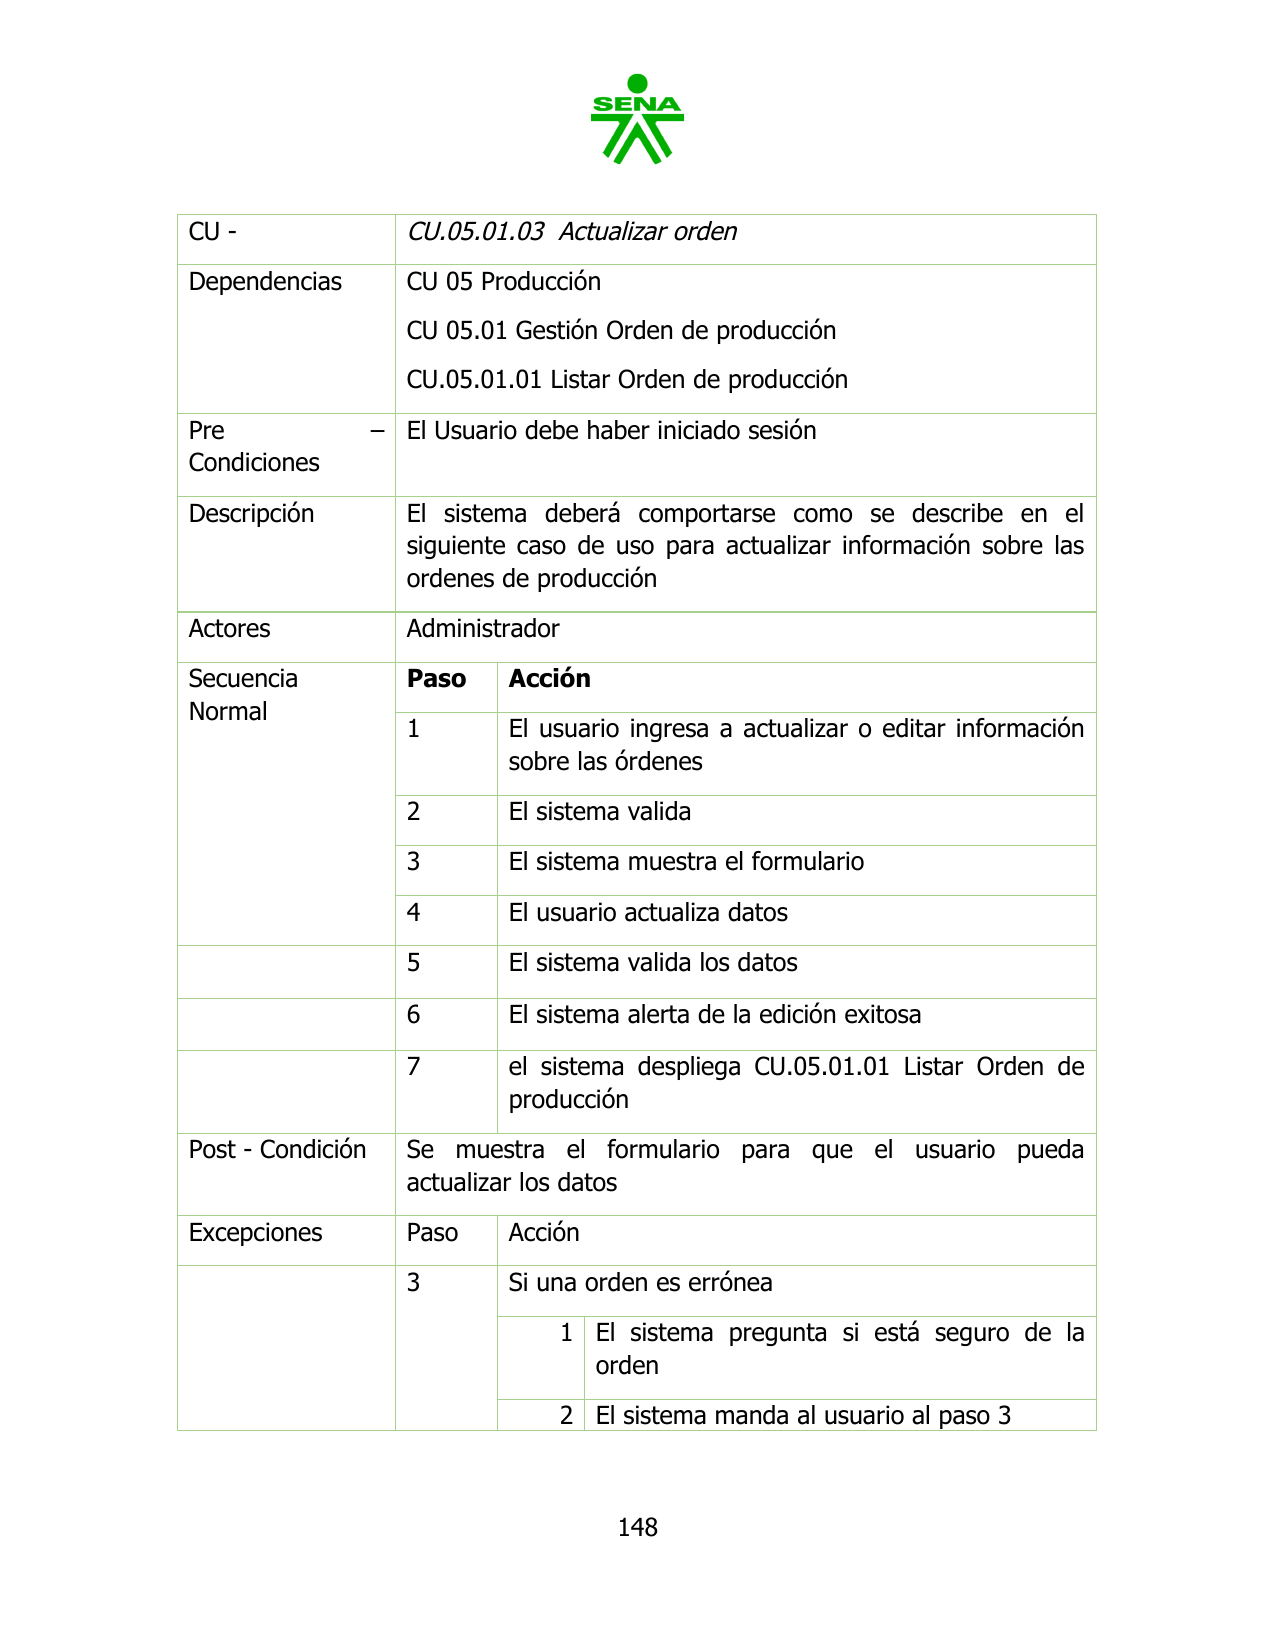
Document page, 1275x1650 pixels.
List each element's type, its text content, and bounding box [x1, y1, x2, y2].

table_cell Paso [396, 663, 497, 712]
picture [591, 73, 685, 165]
table_cell Descripción [178, 497, 395, 611]
table_cell El usuario actualiza datos [498, 896, 1096, 945]
table_cell [178, 999, 395, 1049]
table_cell Actores [178, 613, 395, 662]
table_header CU - [178, 215, 395, 264]
table_cell Acción [498, 663, 1096, 712]
table_cell 7 [396, 1051, 497, 1132]
table_cell el sistema despliega CU.05.01.01 Listar Orden de producción [498, 1051, 1096, 1132]
table_cell El sistema pregunta si está seguro de la orden [585, 1317, 1096, 1398]
table_cell Acción [498, 1216, 1096, 1265]
table_cell Post - Condición [178, 1134, 395, 1215]
table_cell 4 [396, 896, 497, 945]
table_cell Administrador [396, 613, 1096, 662]
table_cell 1 [396, 713, 497, 794]
table_cell 3 [396, 1266, 497, 1430]
table_cell El sistema muestra el formulario [498, 846, 1096, 895]
table_cell 3 [396, 846, 497, 895]
table_cell El sistema alerta de la edición exitosa [498, 999, 1096, 1049]
table_cell Secuencia Normal [178, 663, 395, 945]
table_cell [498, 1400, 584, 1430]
table_cell Paso [396, 1216, 497, 1265]
table_cell [178, 1266, 395, 1430]
table_cell 6 [396, 999, 497, 1049]
table_cell El sistema valida [498, 796, 1096, 845]
table_cell 5 [396, 946, 497, 997]
table_cell El sistema valida los datos [498, 946, 1096, 997]
table_cell El Usuario debe haber iniciado sesión [396, 414, 1096, 496]
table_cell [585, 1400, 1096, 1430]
table_cell CU 05 Producción CU 05.01 Gestión Orden de producción CU.05.01.01 Listar Orden de producción [396, 265, 1096, 413]
table_cell El usuario ingresa a actualizar o editar información sobre las órdenes [498, 713, 1096, 794]
table_cell Se muestra el formulario para que el usuario pueda actualizar los datos [396, 1134, 1096, 1215]
table_cell [178, 946, 395, 997]
table_cell Dependencias [178, 265, 395, 413]
table_cell El sistema deberá comportarse como se describe en el siguiente caso de uso para actualizar información sobre las ordenes de producción [396, 497, 1096, 611]
table_cell 2 [396, 796, 497, 845]
table_header CU.05.01.03 Actualizar orden [396, 215, 1096, 264]
table_cell Si una orden es errónea [498, 1266, 1096, 1316]
table_cell Pre – Condiciones [178, 414, 395, 496]
table_cell Excepciones [178, 1216, 395, 1265]
table_cell 1 [498, 1317, 584, 1398]
table_cell [178, 1051, 395, 1132]
